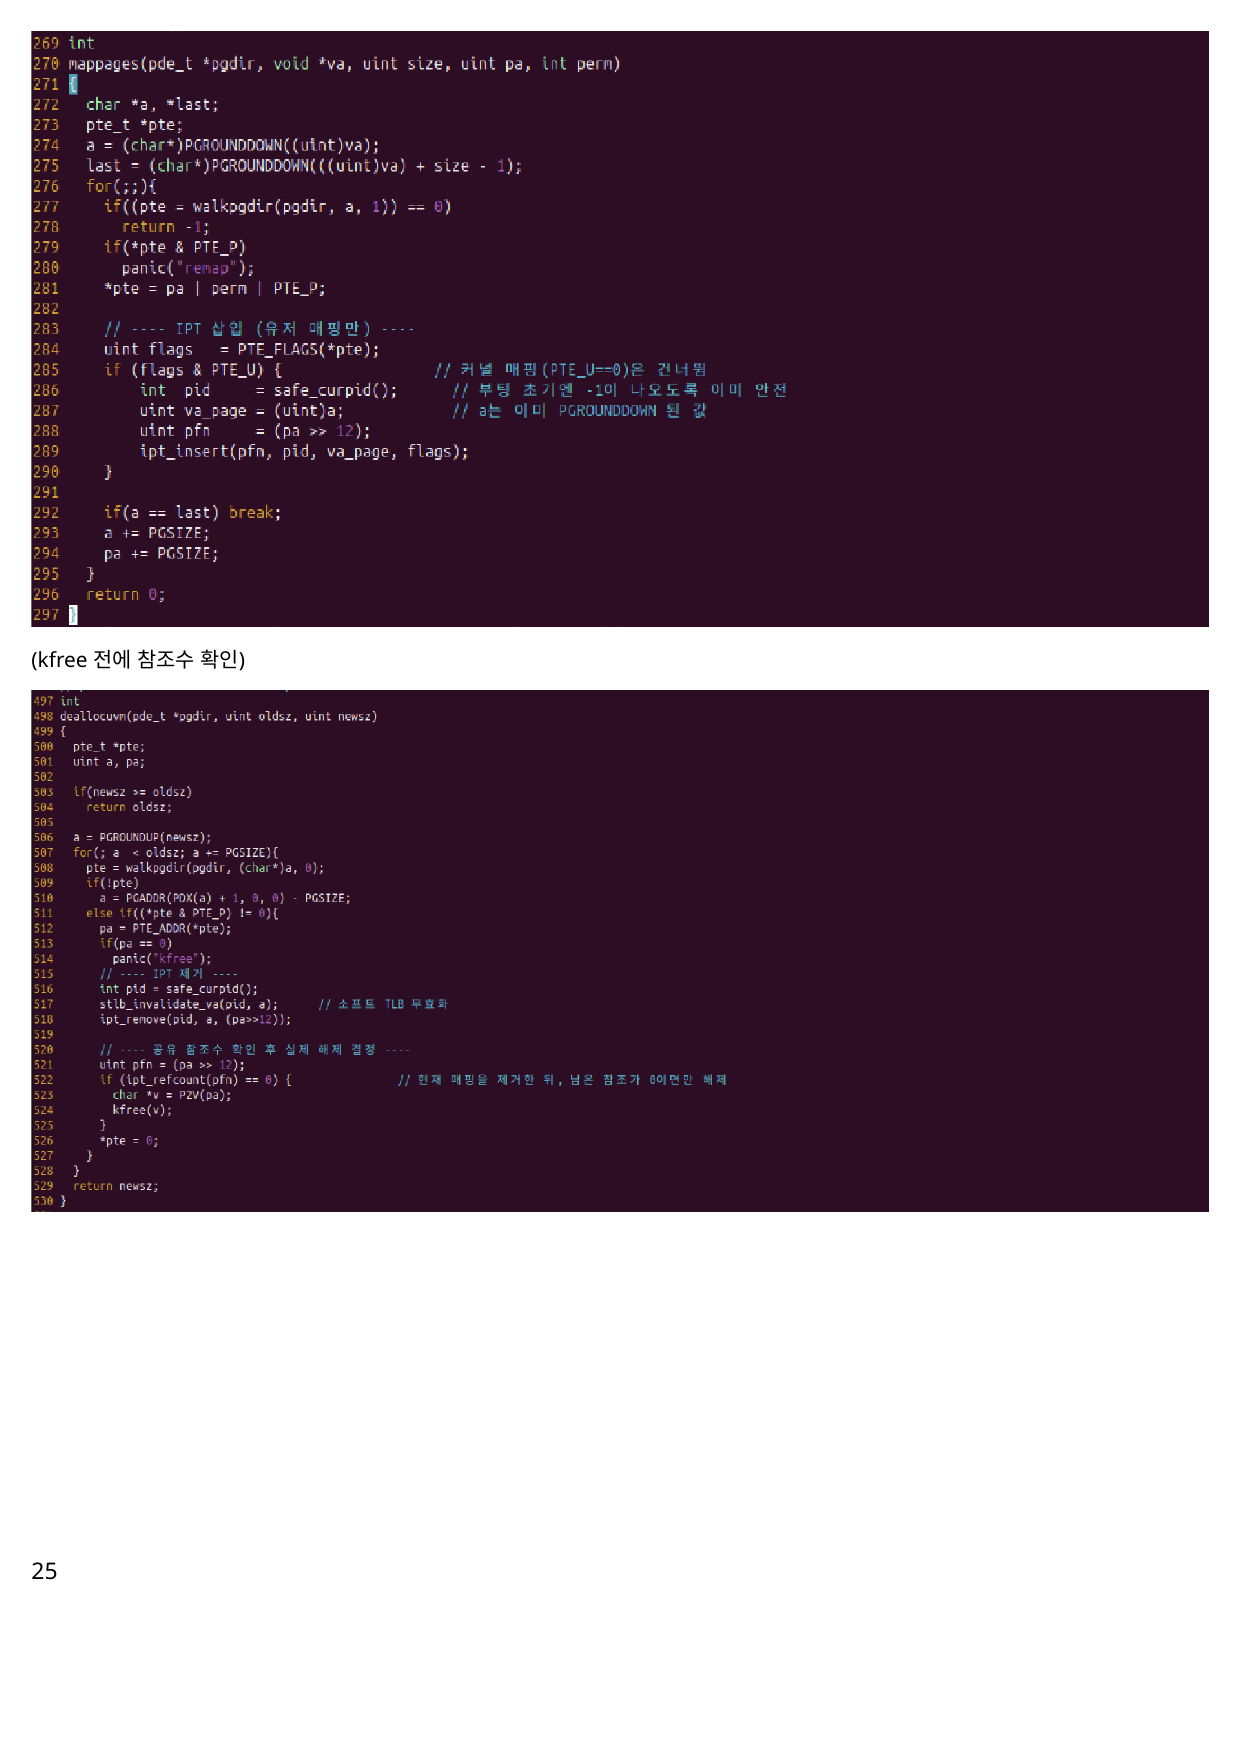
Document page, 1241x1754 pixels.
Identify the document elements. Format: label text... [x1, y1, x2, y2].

picture [31, 690, 1209, 1212]
picture [31, 31, 1209, 627]
text (kfree 전에 참조수 확인) [31, 643, 1209, 673]
